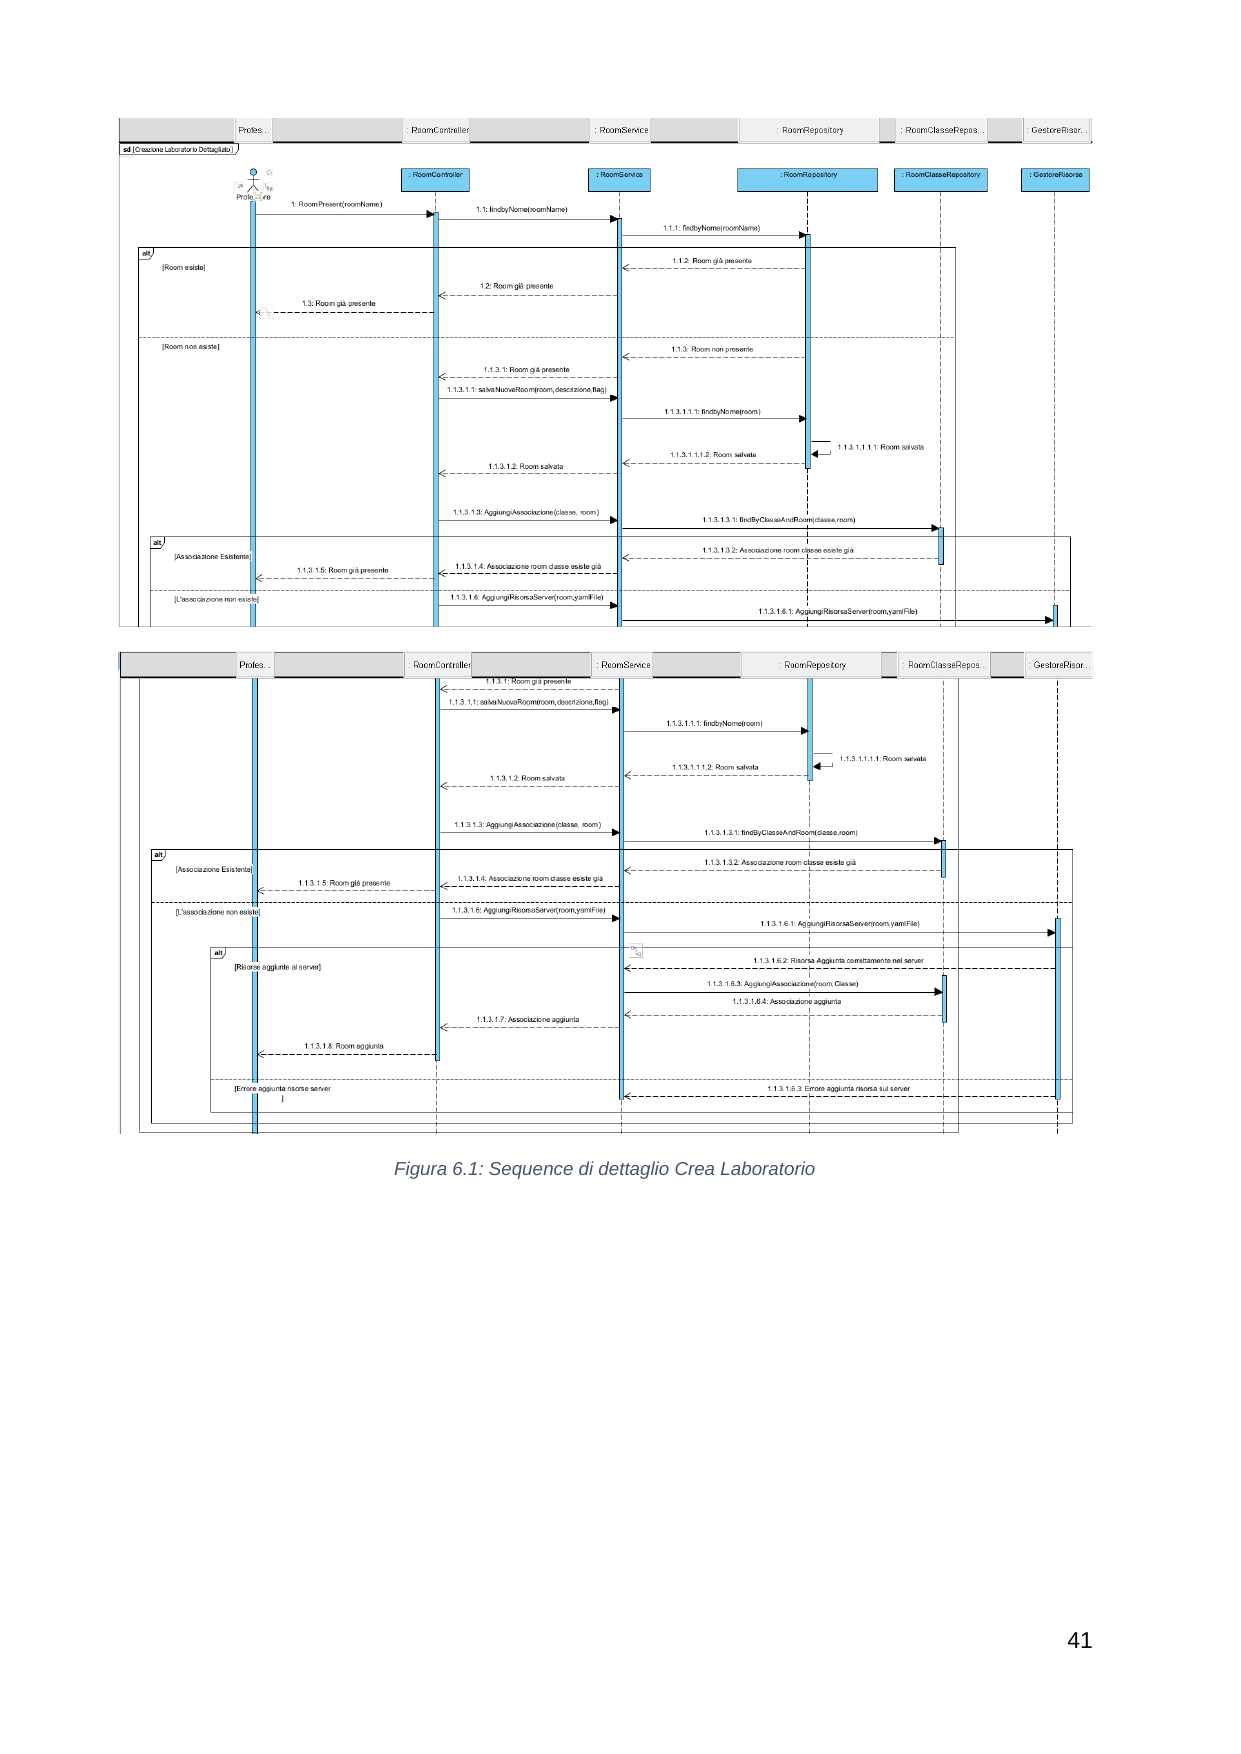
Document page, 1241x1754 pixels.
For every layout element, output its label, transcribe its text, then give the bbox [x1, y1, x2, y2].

picture [118, 651, 1093, 1134]
picture [118, 118, 1093, 627]
text Figura 6.1: Sequence di dettaglio Crea Laboratorio [118, 1158, 1092, 1179]
